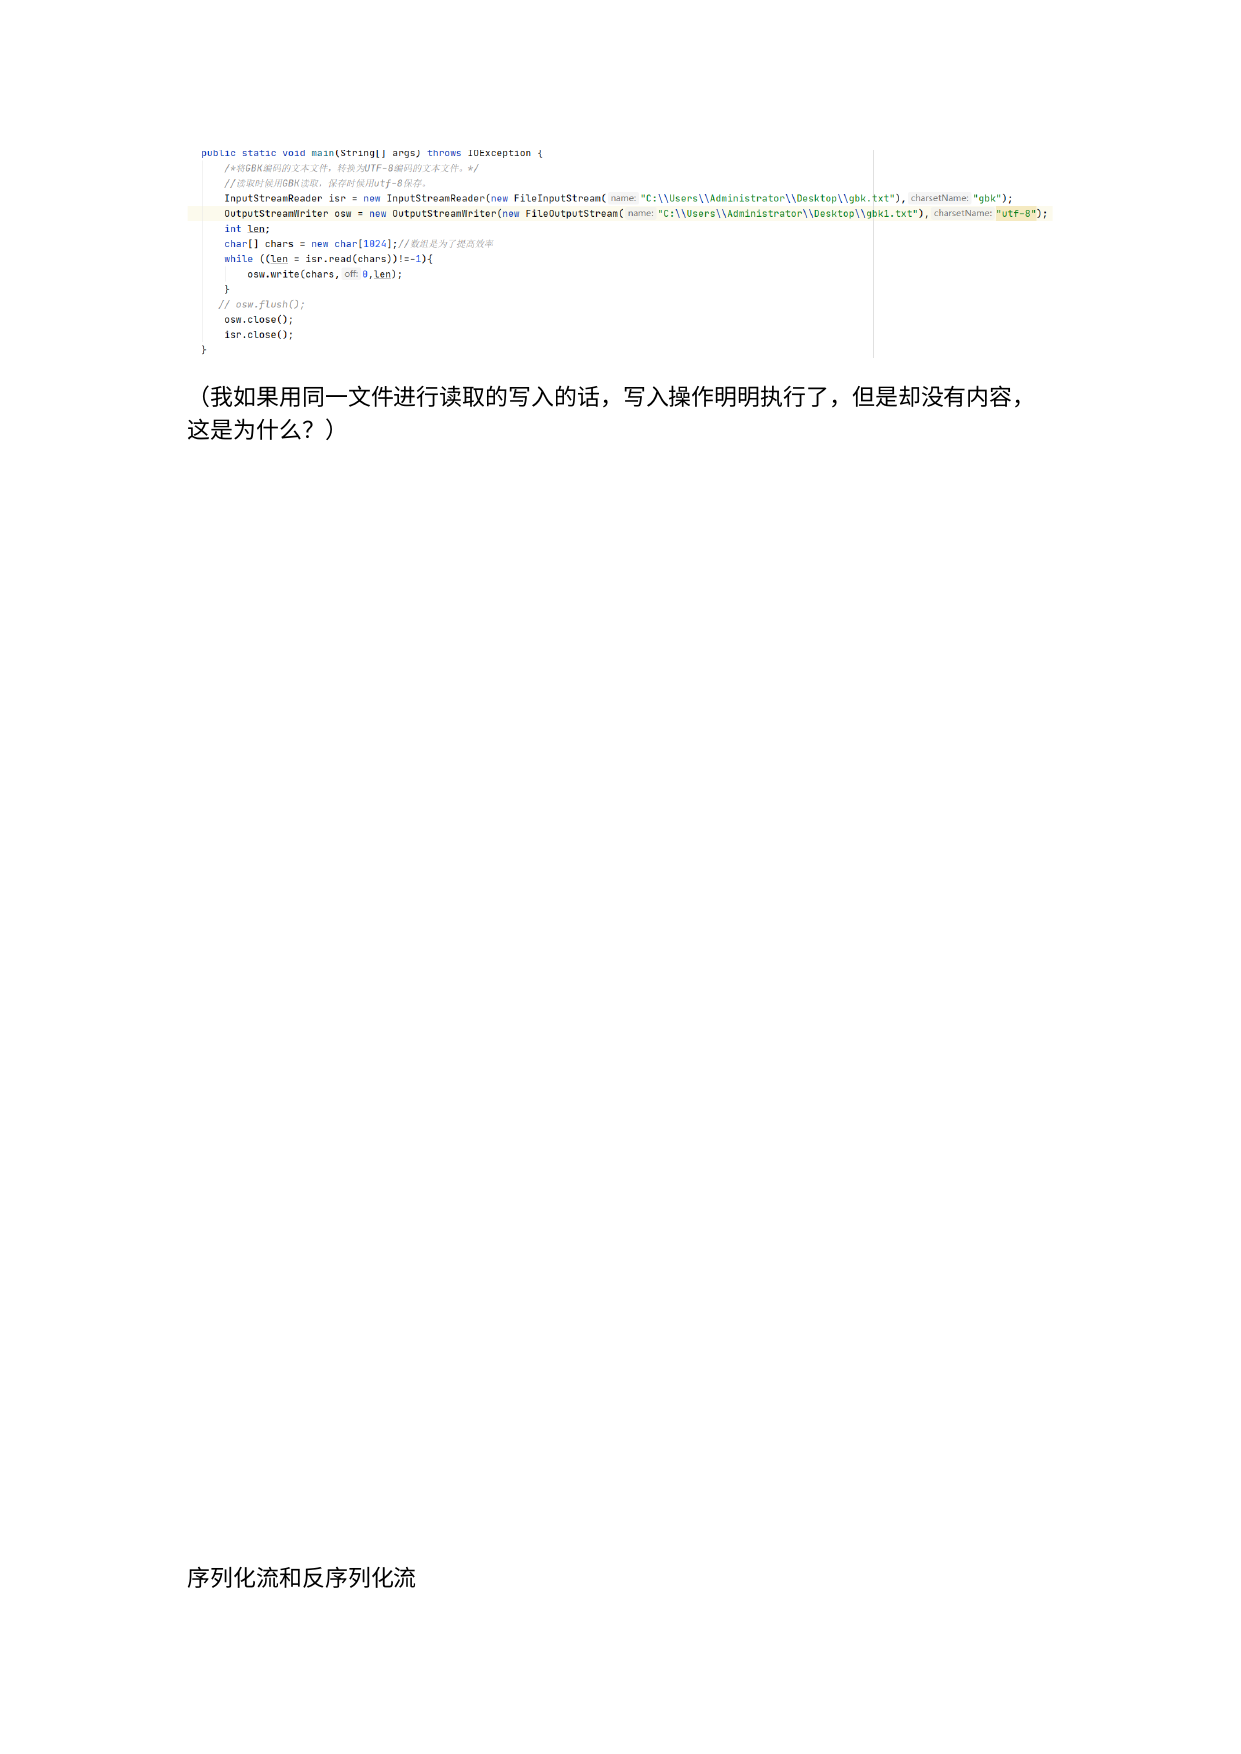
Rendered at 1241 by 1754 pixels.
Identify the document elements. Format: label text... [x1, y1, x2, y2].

text （我如果用同一文件进行读取的写入的话，写入操作明明执行了，但是却没有内容，这是为什么？） [187, 379, 1053, 445]
picture [187, 150, 1053, 358]
text 序列化流和反序列化流 [187, 1560, 1053, 1593]
